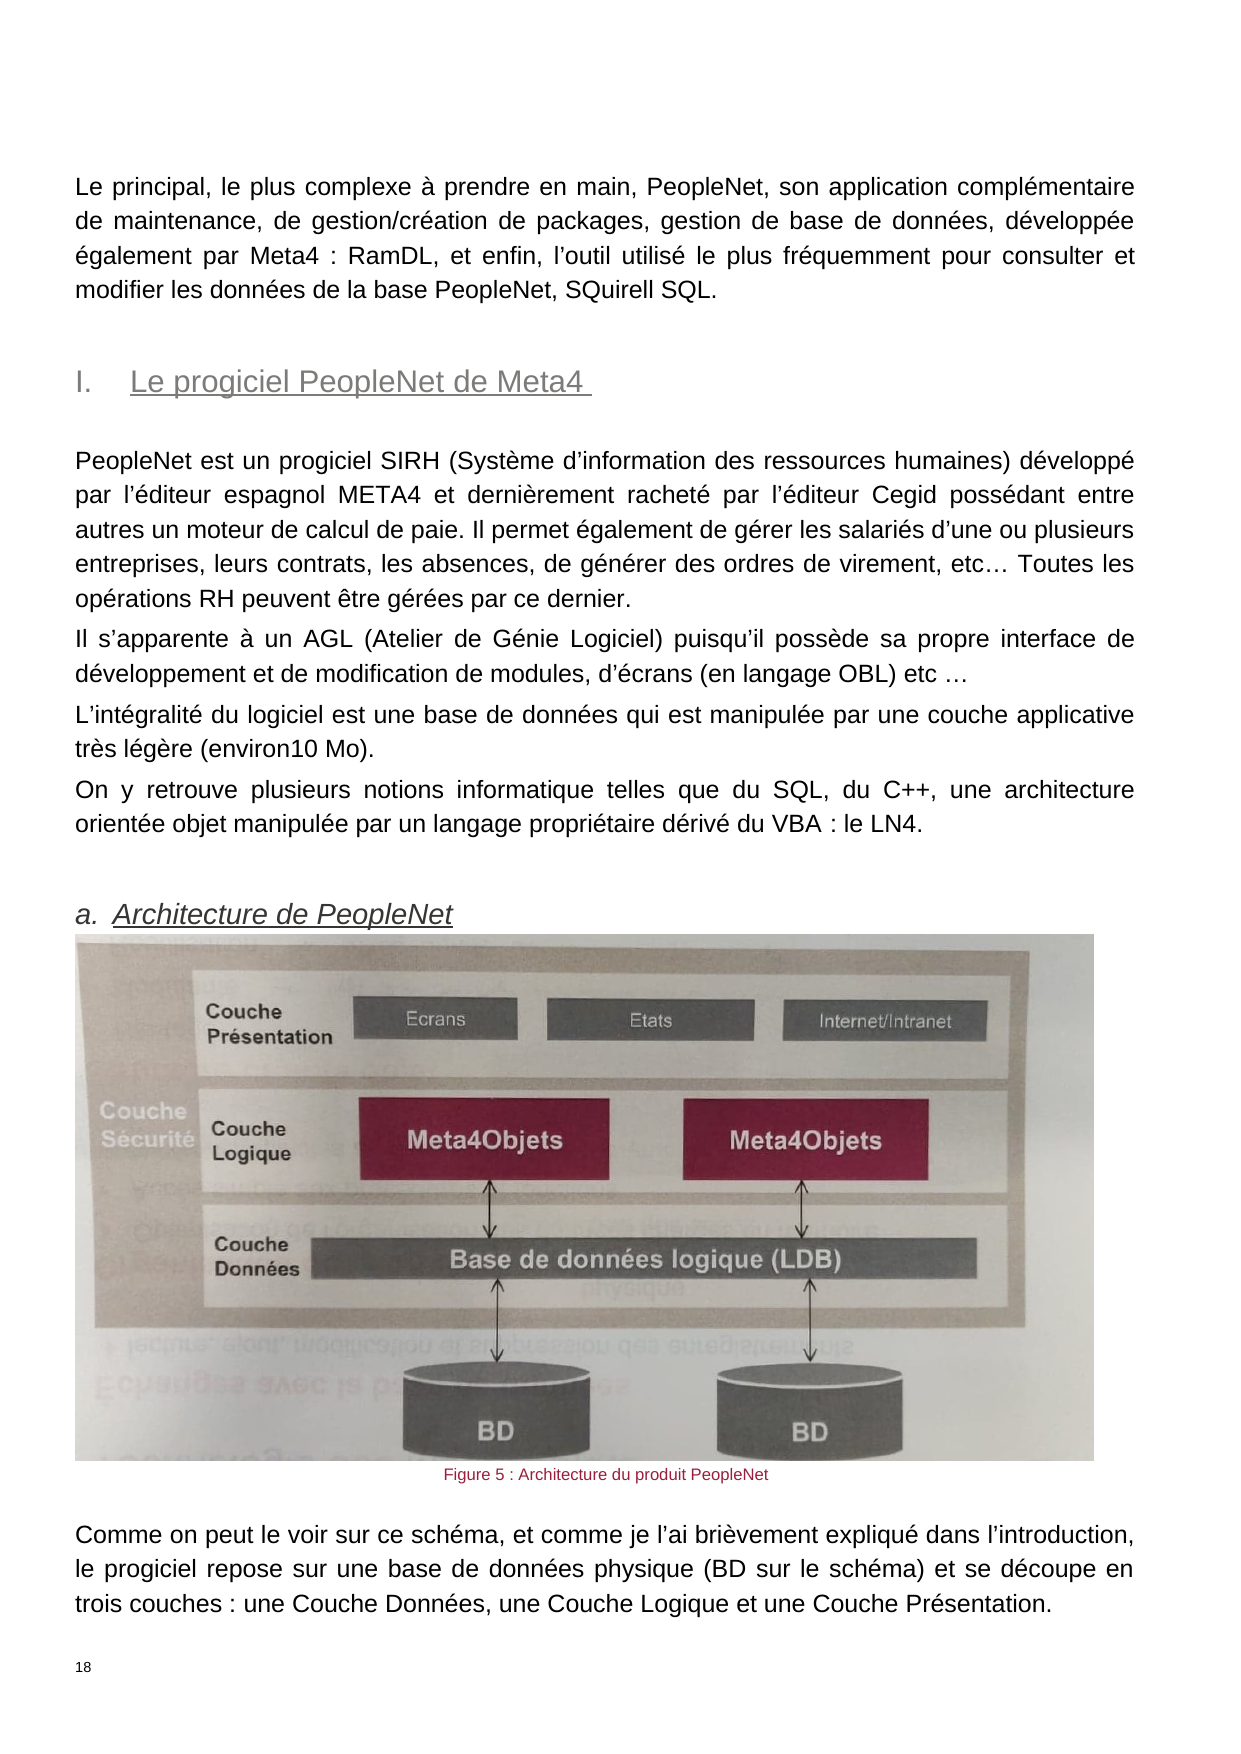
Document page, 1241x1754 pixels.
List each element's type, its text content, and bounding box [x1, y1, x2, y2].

text On y retrouve plusieurs notions informatique telles que du SQL, du C++, une architecture orientée objet manipulée par un langage propriétaire dérivé du VBA : le LN4. [75, 775, 1137, 838]
text Il s’apparente à un AGL (Atelier de Génie Logiciel) puisqu’il possède sa propre interface de développement et de modification de modules, d’écrans (en langage OBL) etc … [75, 624, 1137, 688]
subtitle Architecture de PeopleNet [75, 897, 1137, 931]
text L’intégralité du logiciel est une base de données qui est manipulée par une couche applicative très légère (environ10 Mo). [75, 699, 1137, 763]
text PeopleNet est un progiciel SIRH (Système d’information des ressources humaines) développé par l’éditeur espagnol META4 et dernièrement racheté par l’éditeur Cegid possédant entre autres un moteur de calcul de paie. Il permet également de gérer les salariés d’une ou plusieurs entreprises, leurs contrats, les absences, de générer des ordres de virement, etc… Toutes les opérations RH peuvent être gérées par ce dernier. [75, 446, 1137, 612]
text Comme on peut le voir sur ce schéma, et comme je l’ai brièvement expliqué dans l’introduction, le progiciel repose sur une base de données physique (BD sur le schéma) et se découpe en trois couches : une Couche Données, une Couche Logique et une Couche Présentation. [75, 1519, 1137, 1617]
picture [75, 934, 1094, 1461]
text Le principal, le plus complexe à prendre en main, PeopleNet, son application complémentaire de maintenance, de gestion/création de packages, gestion de base de données, développée également par Meta4 : RamDL, et enfin, l’outil utilisé le plus fréquemment pour consulter et modifier les données de la base PeopleNet, SQuirell SQL. [75, 172, 1137, 304]
text Figure 5 : Architecture du produit PeopleNet [75, 1464, 1137, 1484]
subtitle Le progiciel PeopleNet de Meta4 [75, 363, 1137, 399]
